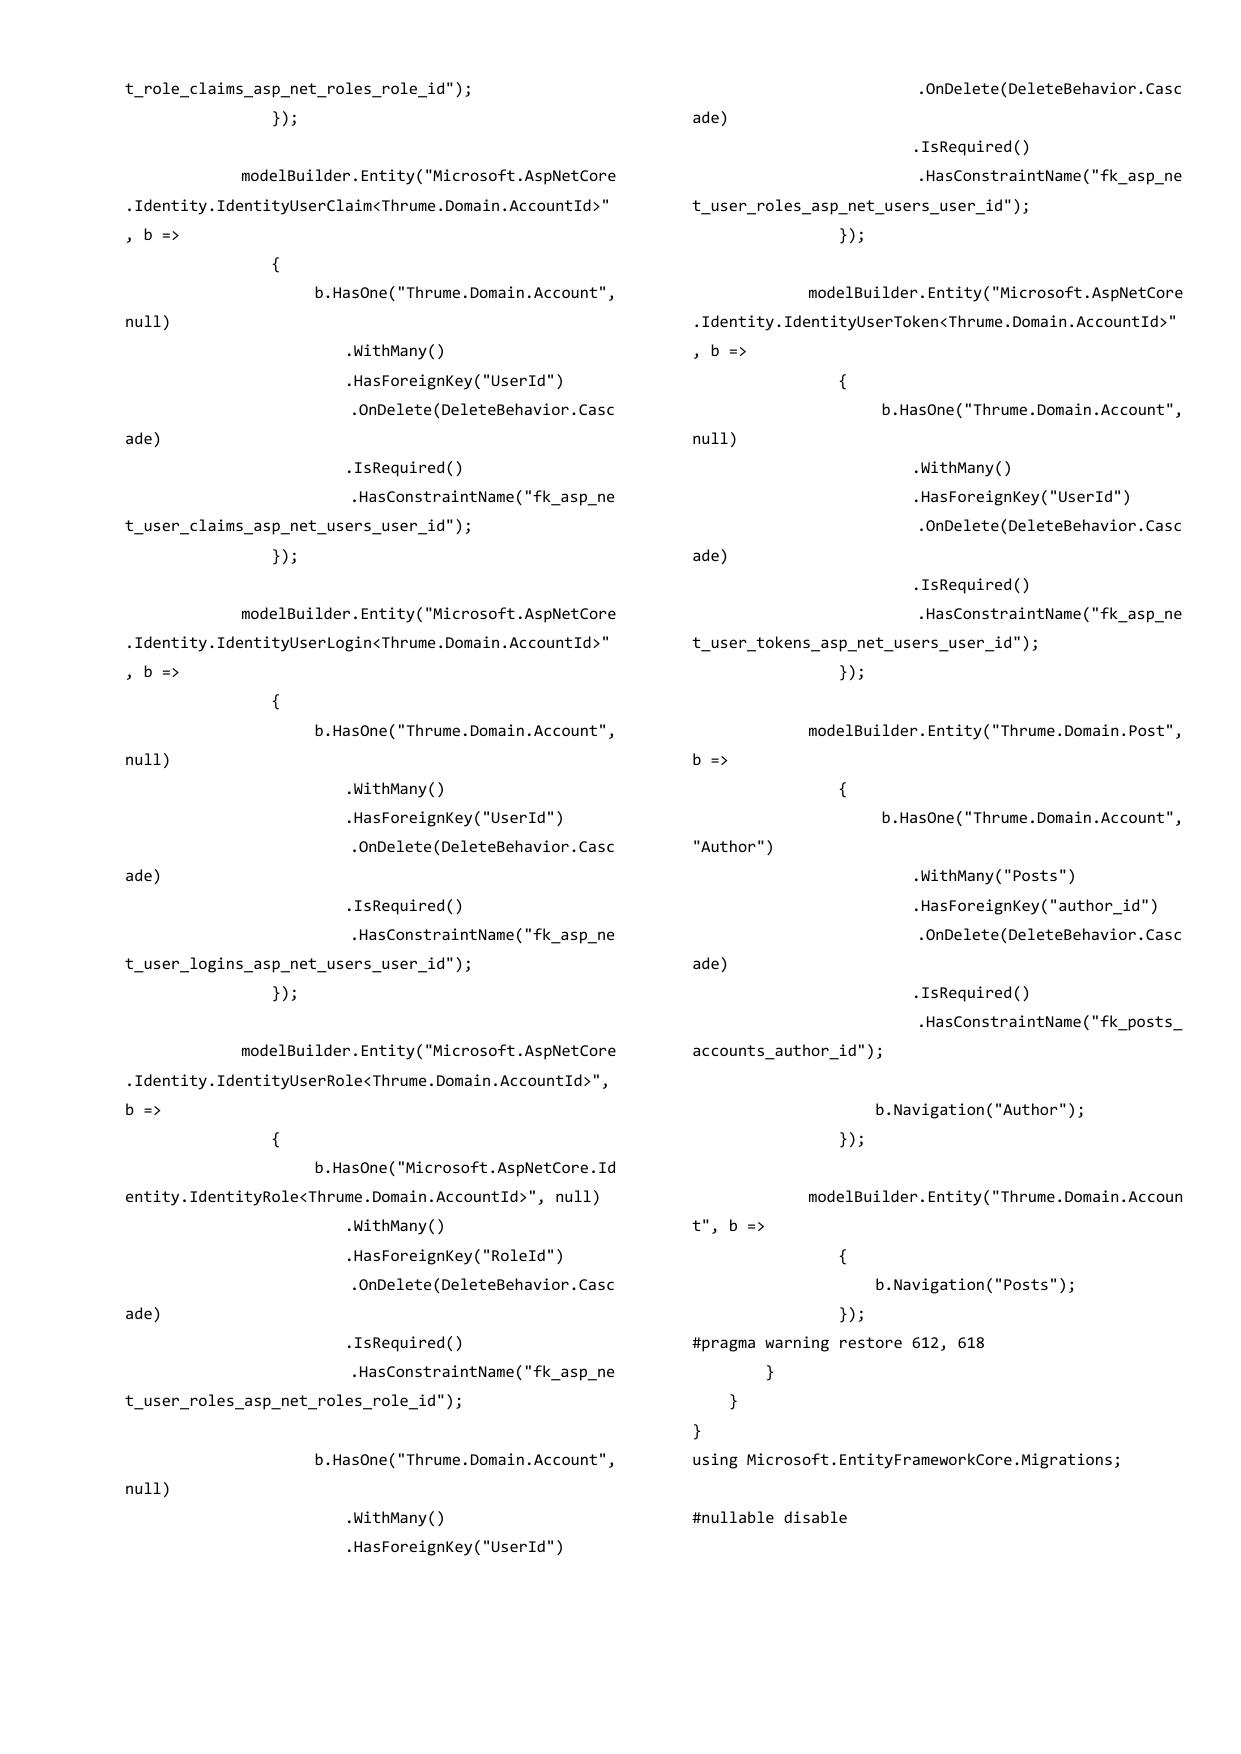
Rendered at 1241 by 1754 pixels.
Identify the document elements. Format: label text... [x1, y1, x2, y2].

text .IsRequired() [692, 137, 1184, 157]
text .IsRequired() [692, 983, 1184, 1003]
text .WithMany() [125, 1508, 617, 1528]
text .WithMany() [692, 458, 1184, 478]
text .OnDelete(DeleteBehavior.Cascade) [125, 1275, 617, 1324]
text .HasConstraintName("fk_asp_net_user_tokens_asp_net_users_user_id"); [692, 604, 1184, 653]
text .HasForeignKey("UserId") [125, 808, 617, 828]
text { [692, 1246, 1184, 1265]
text .OnDelete(DeleteBehavior.Cascade) [125, 400, 617, 449]
text { [125, 692, 617, 711]
text .WithMany("Posts") [692, 867, 1184, 886]
text .IsRequired() [125, 458, 617, 478]
text .IsRequired() [125, 1333, 617, 1353]
text .WithMany() [125, 779, 617, 799]
text }); [692, 225, 1184, 244]
text .WithMany() [125, 1217, 617, 1236]
text }); [692, 662, 1184, 682]
text }); [125, 546, 617, 565]
text b.HasOne("Thrume.Domain.Account", null) [125, 283, 617, 332]
text .HasConstraintName("fk_asp_net_user_roles_asp_net_users_user_id"); [692, 167, 1184, 215]
text .OnDelete(DeleteBehavior.Cascade) [125, 837, 617, 886]
text } [692, 1392, 1184, 1411]
text }); [692, 1304, 1184, 1324]
text }); [125, 108, 617, 128]
text b.Navigation("Author"); [692, 1100, 1184, 1119]
text .HasForeignKey("author_id") [692, 896, 1184, 915]
text modelBuilder.Entity("Thrume.Domain.Post", b => [692, 721, 1184, 769]
text b.HasOne("Thrume.Domain.Account", null) [125, 1450, 617, 1499]
text .OnDelete(DeleteBehavior.Cascade) [692, 517, 1184, 565]
text .HasForeignKey("UserId") [125, 1537, 617, 1557]
text .HasConstraintName("fk_asp_net_user_logins_asp_net_users_user_id"); [125, 925, 617, 974]
text b.HasOne("Thrume.Domain.Account", null) [125, 721, 617, 769]
text b.Navigation("Posts"); [692, 1275, 1184, 1294]
text .HasConstraintName("fk_posts_accounts_author_id"); [692, 1012, 1184, 1061]
text { [692, 779, 1184, 799]
text #nullable disable [692, 1508, 1184, 1528]
text modelBuilder.Entity("Microsoft.AspNetCore.Identity.IdentityUserToken<Thrume.Domain.AccountId>", b => [692, 283, 1184, 361]
text { [125, 1129, 617, 1149]
text .OnDelete(DeleteBehavior.Cascade) [692, 79, 1184, 128]
text b.HasOne("Microsoft.AspNetCore.Identity.IdentityRole<Thrume.Domain.AccountId>", null) [125, 1158, 617, 1207]
text .HasForeignKey("RoleId") [125, 1246, 617, 1265]
text #pragma warning restore 612, 618 [692, 1333, 1184, 1353]
text } [692, 1362, 1184, 1382]
text .HasConstraintName("fk_asp_net_role_claims_asp_net_roles_role_id"); [125, 79, 617, 99]
text }); [125, 983, 617, 1003]
text .IsRequired() [692, 575, 1184, 594]
text .HasForeignKey("UserId") [692, 487, 1184, 507]
text .WithMany() [125, 342, 617, 361]
text } [692, 1421, 1184, 1440]
text modelBuilder.Entity("Microsoft.AspNetCore.Identity.IdentityUserRole<Thrume.Domain.AccountId>", b => [125, 1042, 617, 1119]
text .HasConstraintName("fk_asp_net_user_claims_asp_net_users_user_id"); [125, 487, 617, 536]
text }); [692, 1129, 1184, 1149]
text using Microsoft.EntityFrameworkCore.Migrations; [692, 1450, 1184, 1469]
text .OnDelete(DeleteBehavior.Cascade) [692, 925, 1184, 974]
text .IsRequired() [125, 896, 617, 915]
text modelBuilder.Entity("Thrume.Domain.Account", b => [692, 1187, 1184, 1236]
text b.HasOne("Thrume.Domain.Account", null) [692, 400, 1184, 449]
text .HasConstraintName("fk_asp_net_user_roles_asp_net_roles_role_id"); [125, 1362, 617, 1411]
text modelBuilder.Entity("Microsoft.AspNetCore.Identity.IdentityUserLogin<Thrume.Domain.AccountId>", b => [125, 604, 617, 682]
text .HasForeignKey("UserId") [125, 371, 617, 390]
text { [692, 371, 1184, 390]
text { [125, 254, 617, 274]
text b.HasOne("Thrume.Domain.Account", "Author") [692, 808, 1184, 857]
text modelBuilder.Entity("Microsoft.AspNetCore.Identity.IdentityUserClaim<Thrume.Domain.AccountId>", b => [125, 167, 617, 244]
